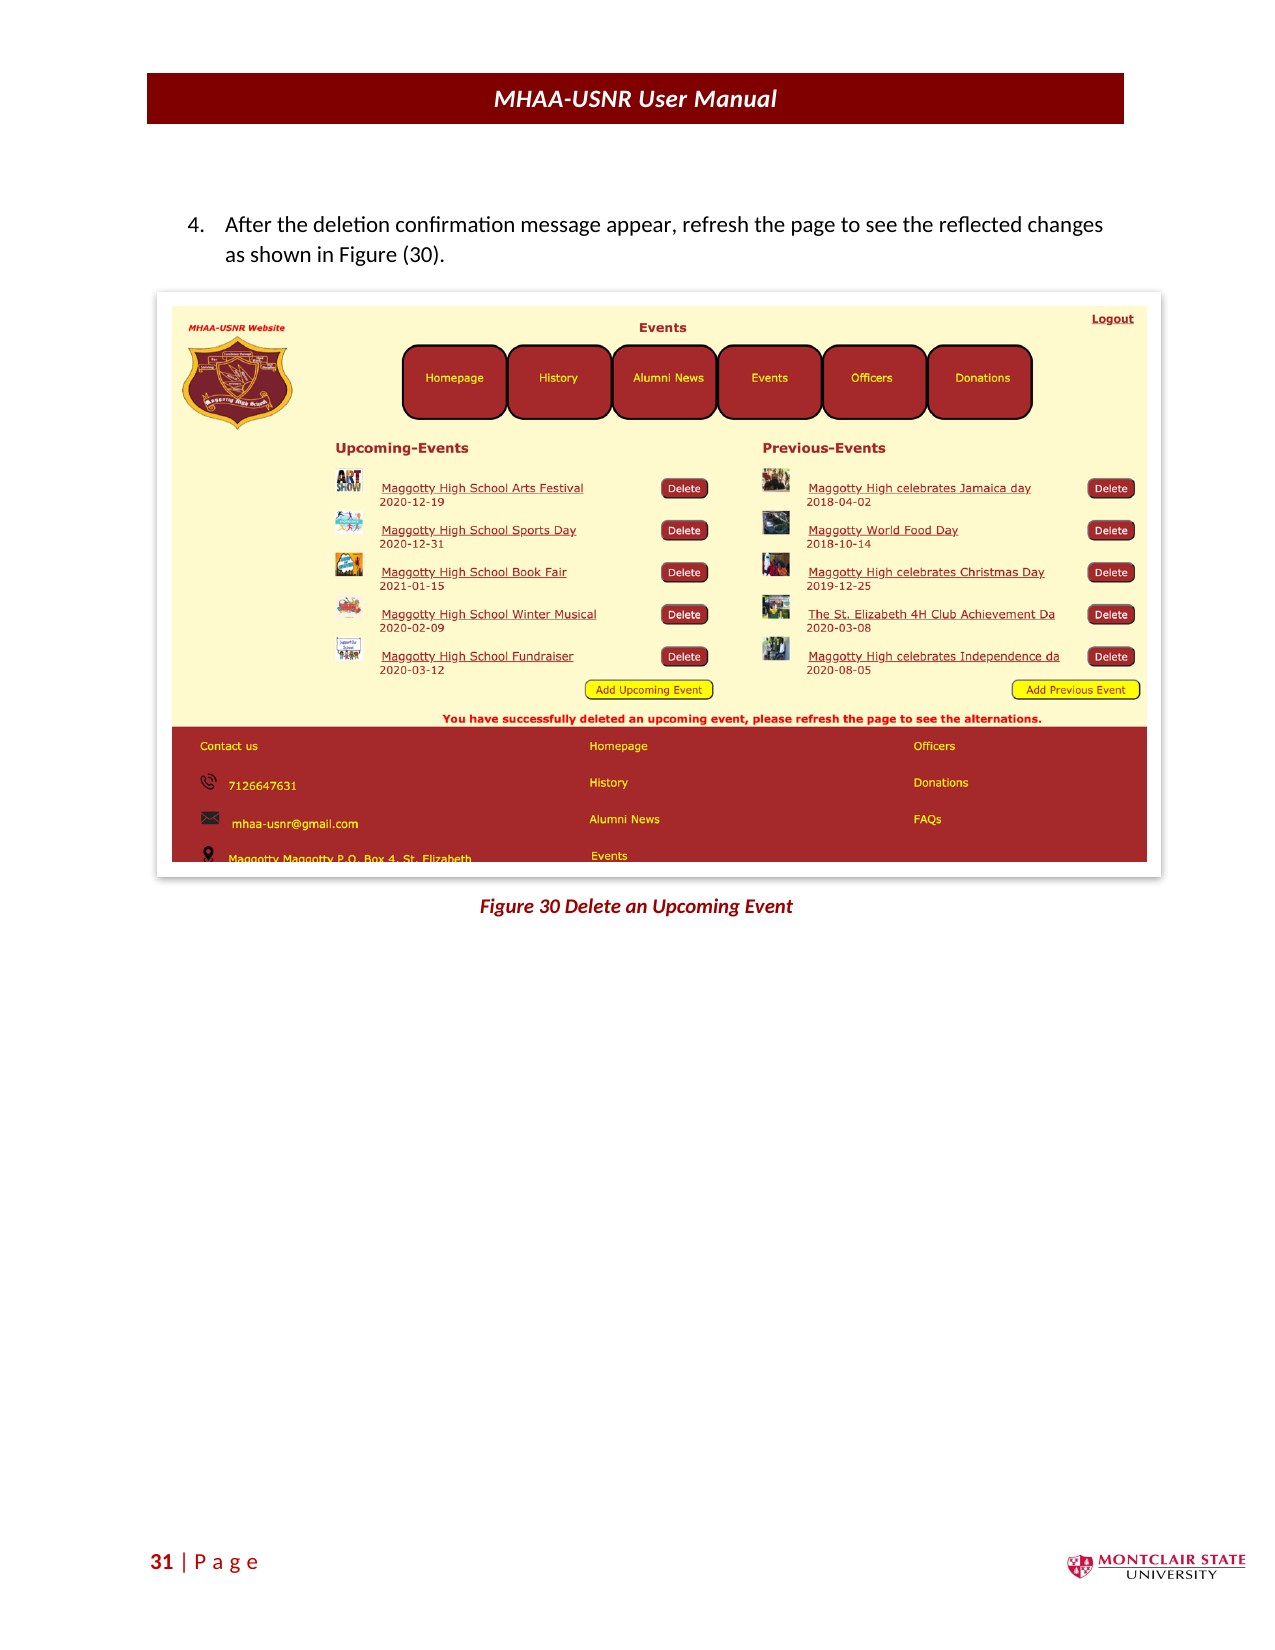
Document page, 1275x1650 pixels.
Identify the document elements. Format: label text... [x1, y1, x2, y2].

text Figure 30 Delete an Upcoming Event [150, 893, 1125, 918]
list After the deletion confirmation message appear, refresh the page to see the reflected changes as shown in Figure (30). [187, 210, 1125, 269]
picture [1062, 1548, 1250, 1587]
picture [172, 306, 1147, 862]
